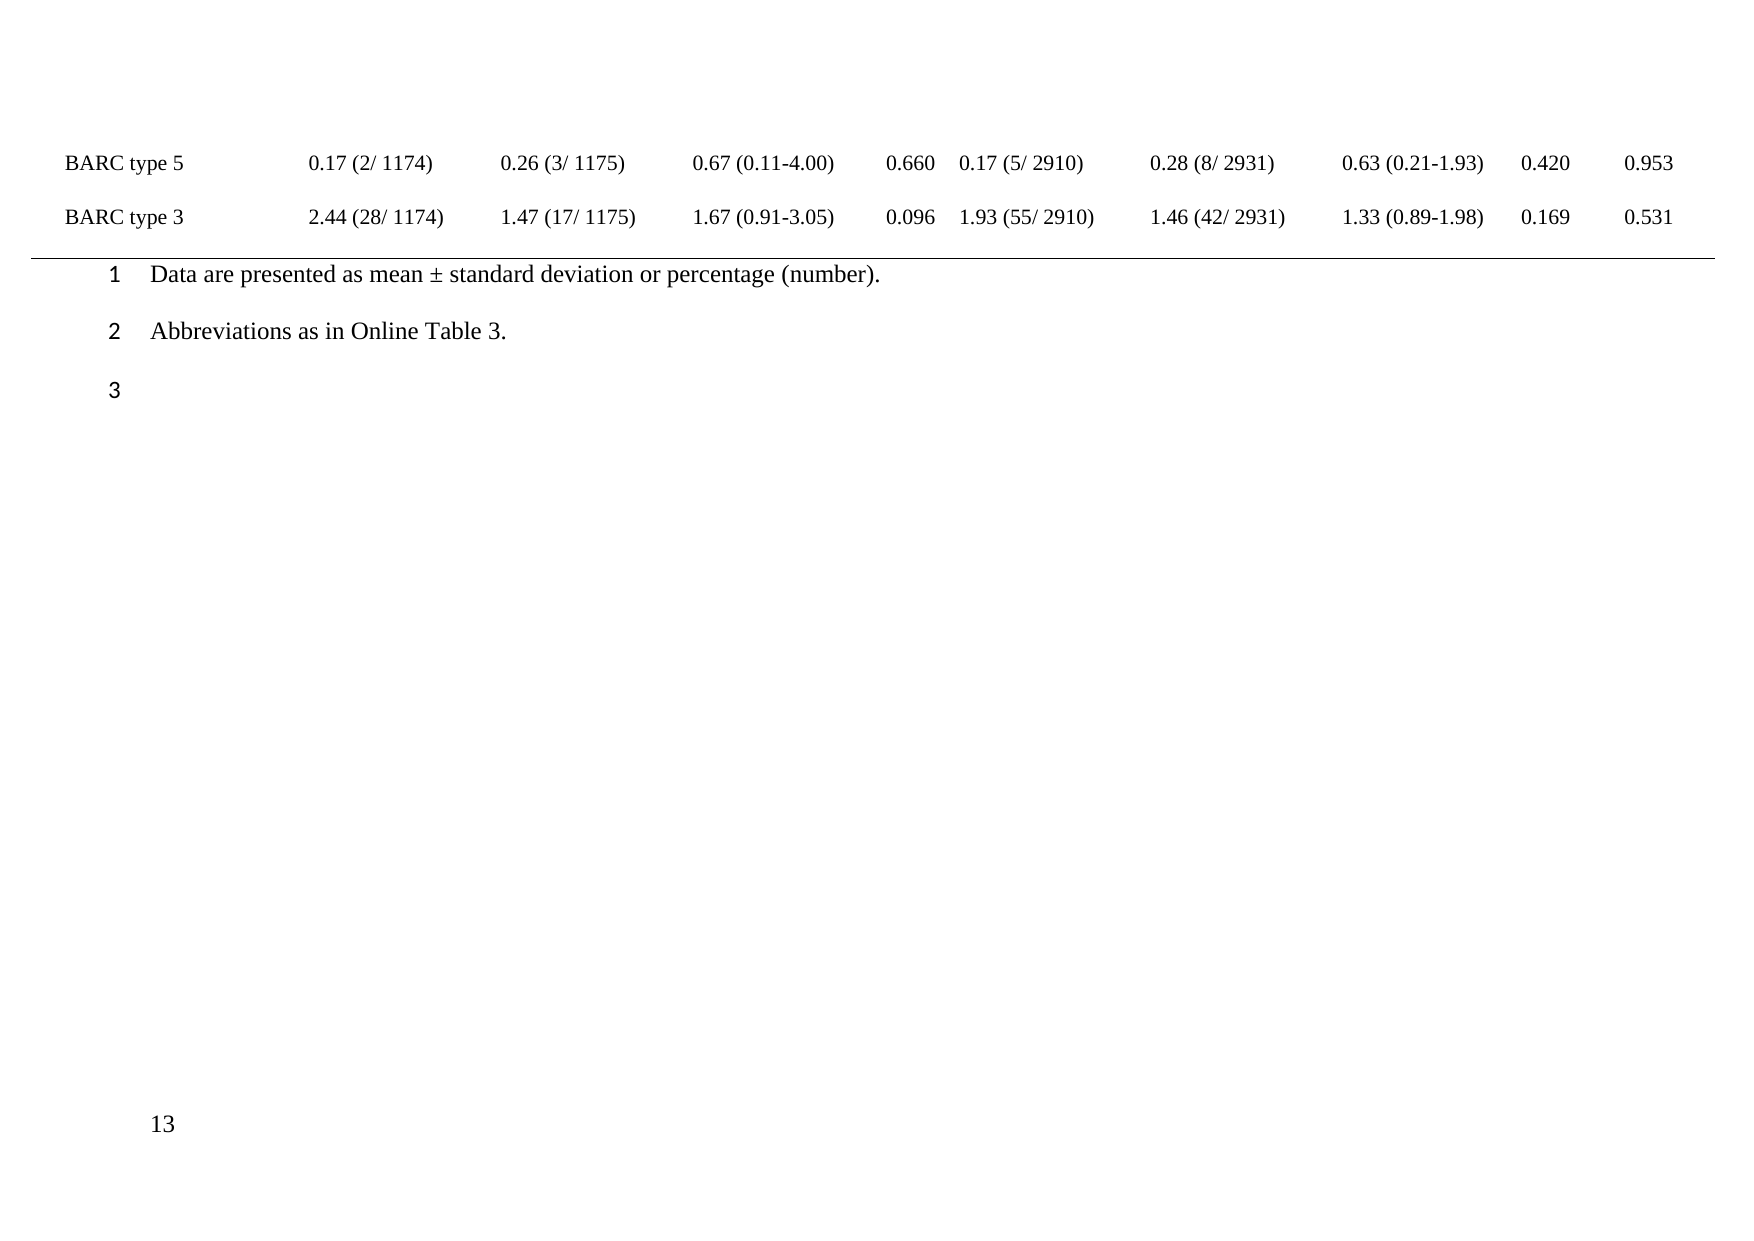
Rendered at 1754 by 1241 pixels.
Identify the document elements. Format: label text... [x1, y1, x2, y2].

table_cell 1.33 (0.89-1.98) [1331, 204, 1508, 258]
table_cell 0.26 (3/ 1175) [489, 150, 681, 204]
table_cell 0.169 [1508, 204, 1583, 258]
table_cell 0.531 [1583, 204, 1715, 258]
table_cell 0.63 (0.21-1.93) [1331, 150, 1508, 204]
table_cell BARC type 5 [31, 150, 297, 204]
text Abbreviations as in Online Table 3. [150, 316, 1604, 345]
table_cell 1.47 (17/ 1175) [489, 204, 681, 258]
table_cell 0.096 [873, 204, 948, 258]
table_cell 0.953 [1583, 150, 1715, 204]
table_cell BARC type 3 [31, 204, 297, 258]
table_cell 2.44 (28/ 1174) [297, 204, 489, 258]
table_cell 0.660 [873, 150, 948, 204]
table_cell 1.67 (0.91-3.05) [681, 204, 873, 258]
table_cell 0.420 [1508, 150, 1583, 204]
text Data are presented as mean ± standard deviation or percentage (number). [150, 259, 1604, 287]
table_cell 1.93 (55/ 2910) [948, 204, 1139, 258]
table_cell 0.28 (8/ 2931) [1139, 150, 1331, 204]
table_cell 0.17 (2/ 1174) [297, 150, 489, 204]
table_cell 1.46 (42/ 2931) [1139, 204, 1331, 258]
table_cell 0.17 (5/ 2910) [948, 150, 1139, 204]
table_cell 0.67 (0.11-4.00) [681, 150, 873, 204]
